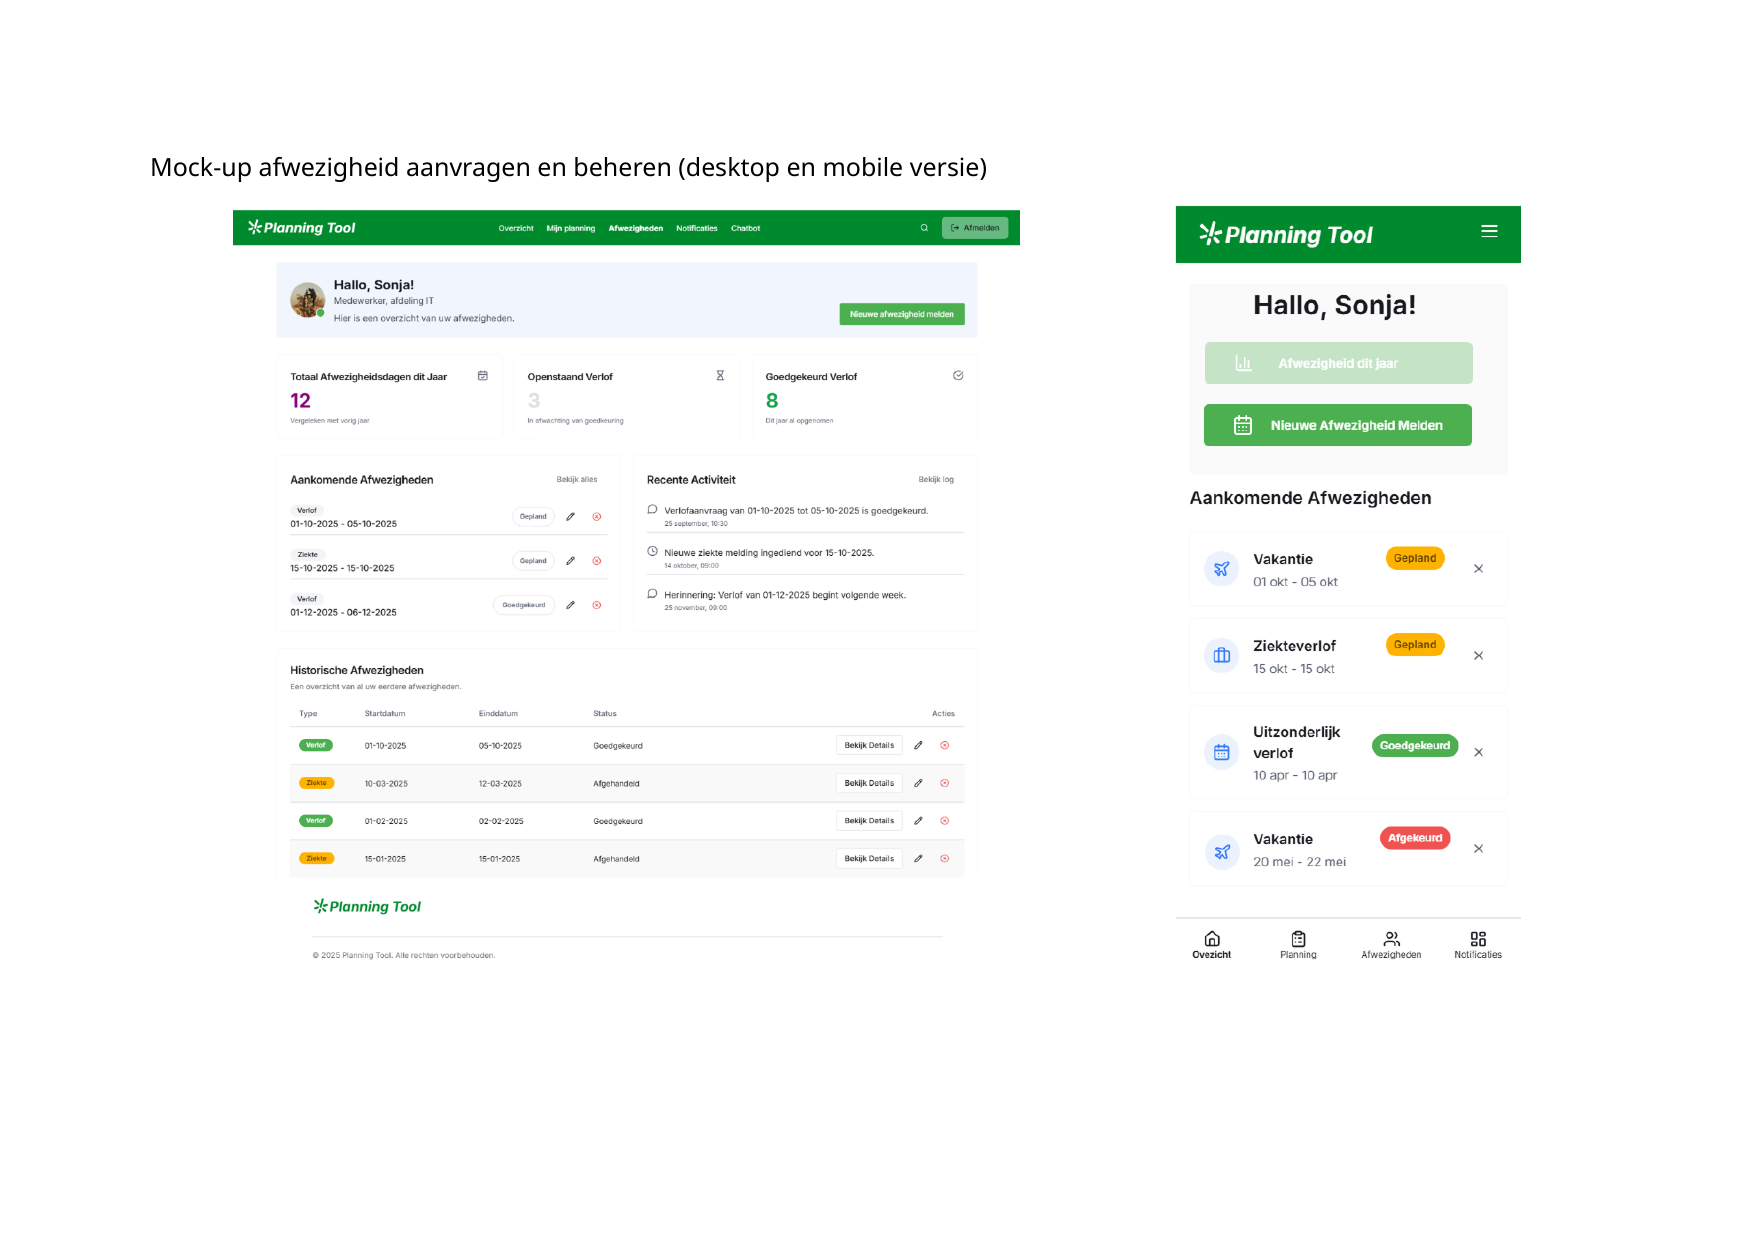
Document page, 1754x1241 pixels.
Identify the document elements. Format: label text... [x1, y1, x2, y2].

text Mock-up afwezigheid aanvragen en beheren (desktop en mobile versie) [150, 150, 1604, 184]
picture [1175, 205, 1521, 974]
picture [233, 205, 1020, 974]
